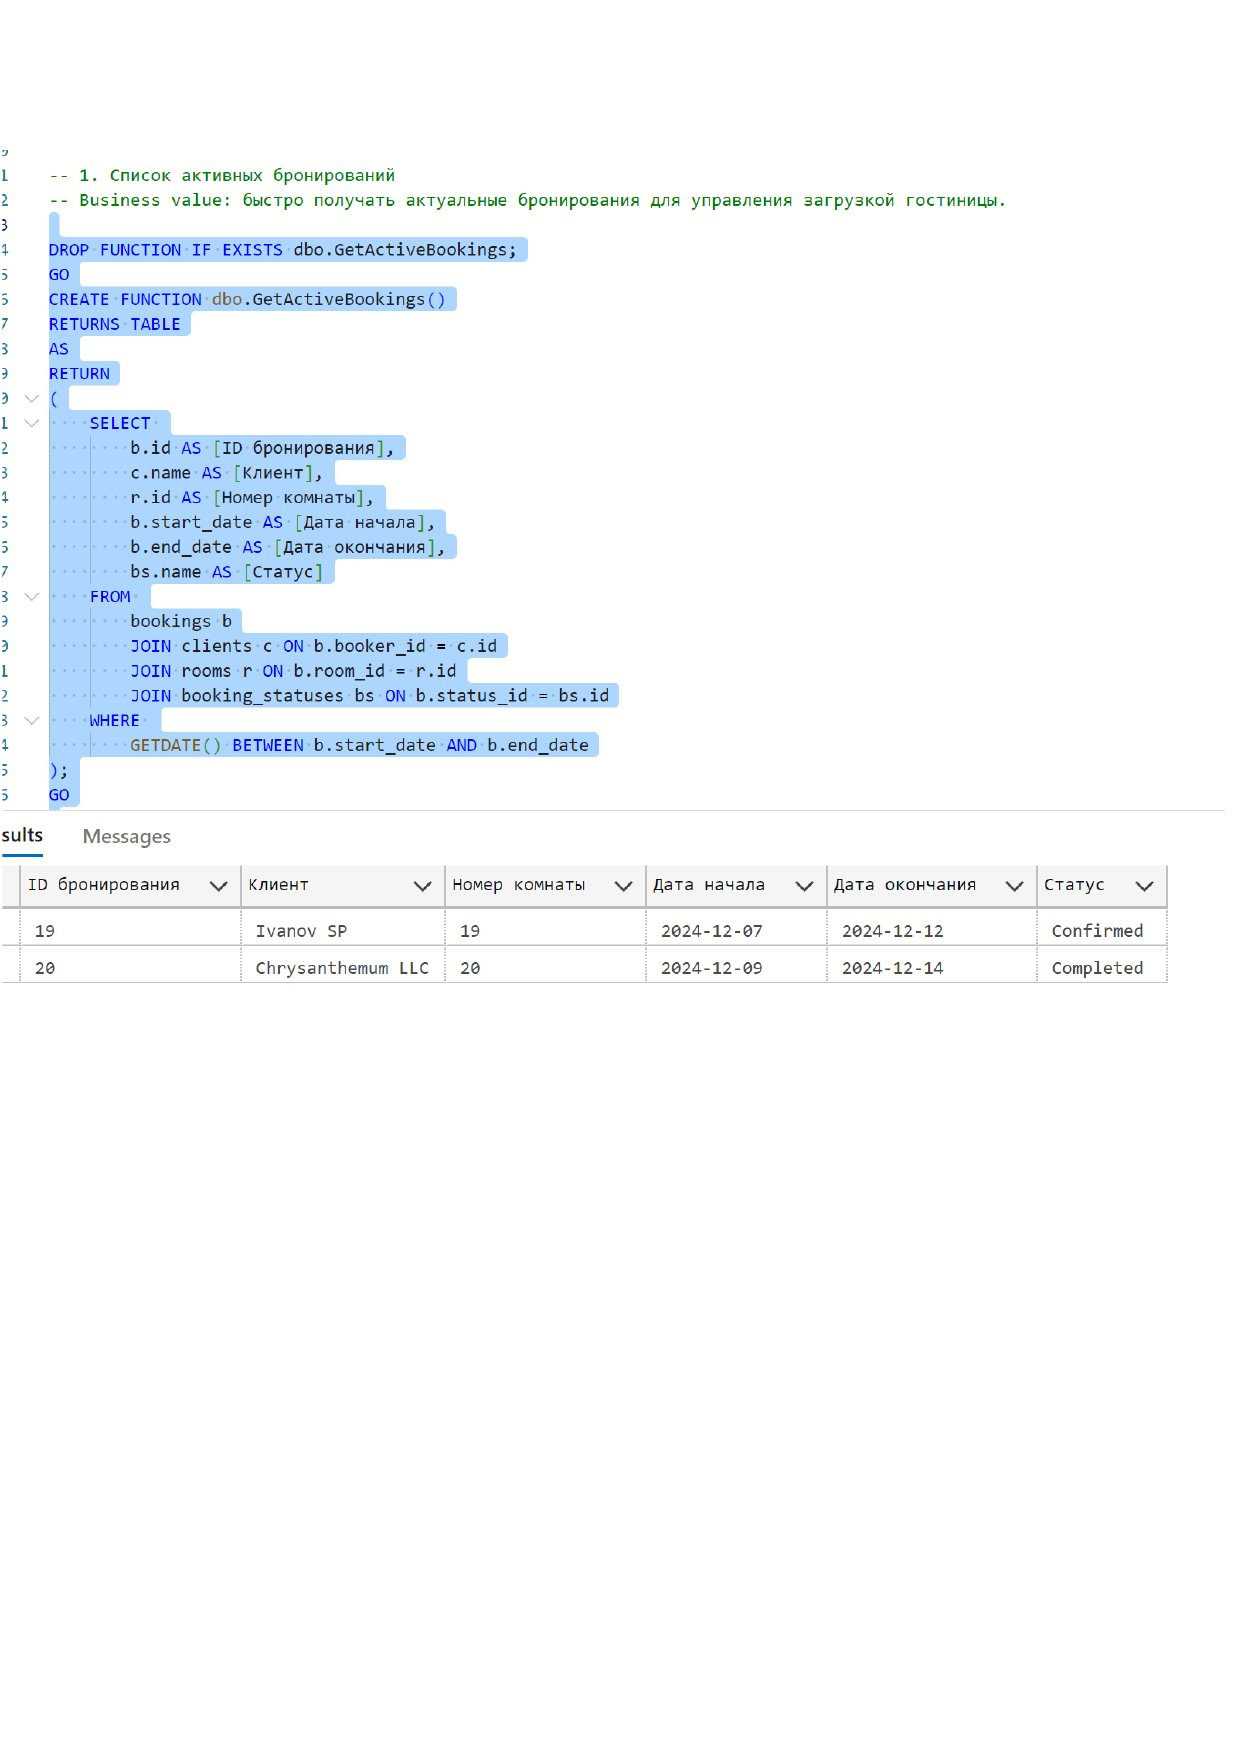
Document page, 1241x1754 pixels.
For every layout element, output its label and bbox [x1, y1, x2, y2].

picture [2, 150, 1226, 1020]
